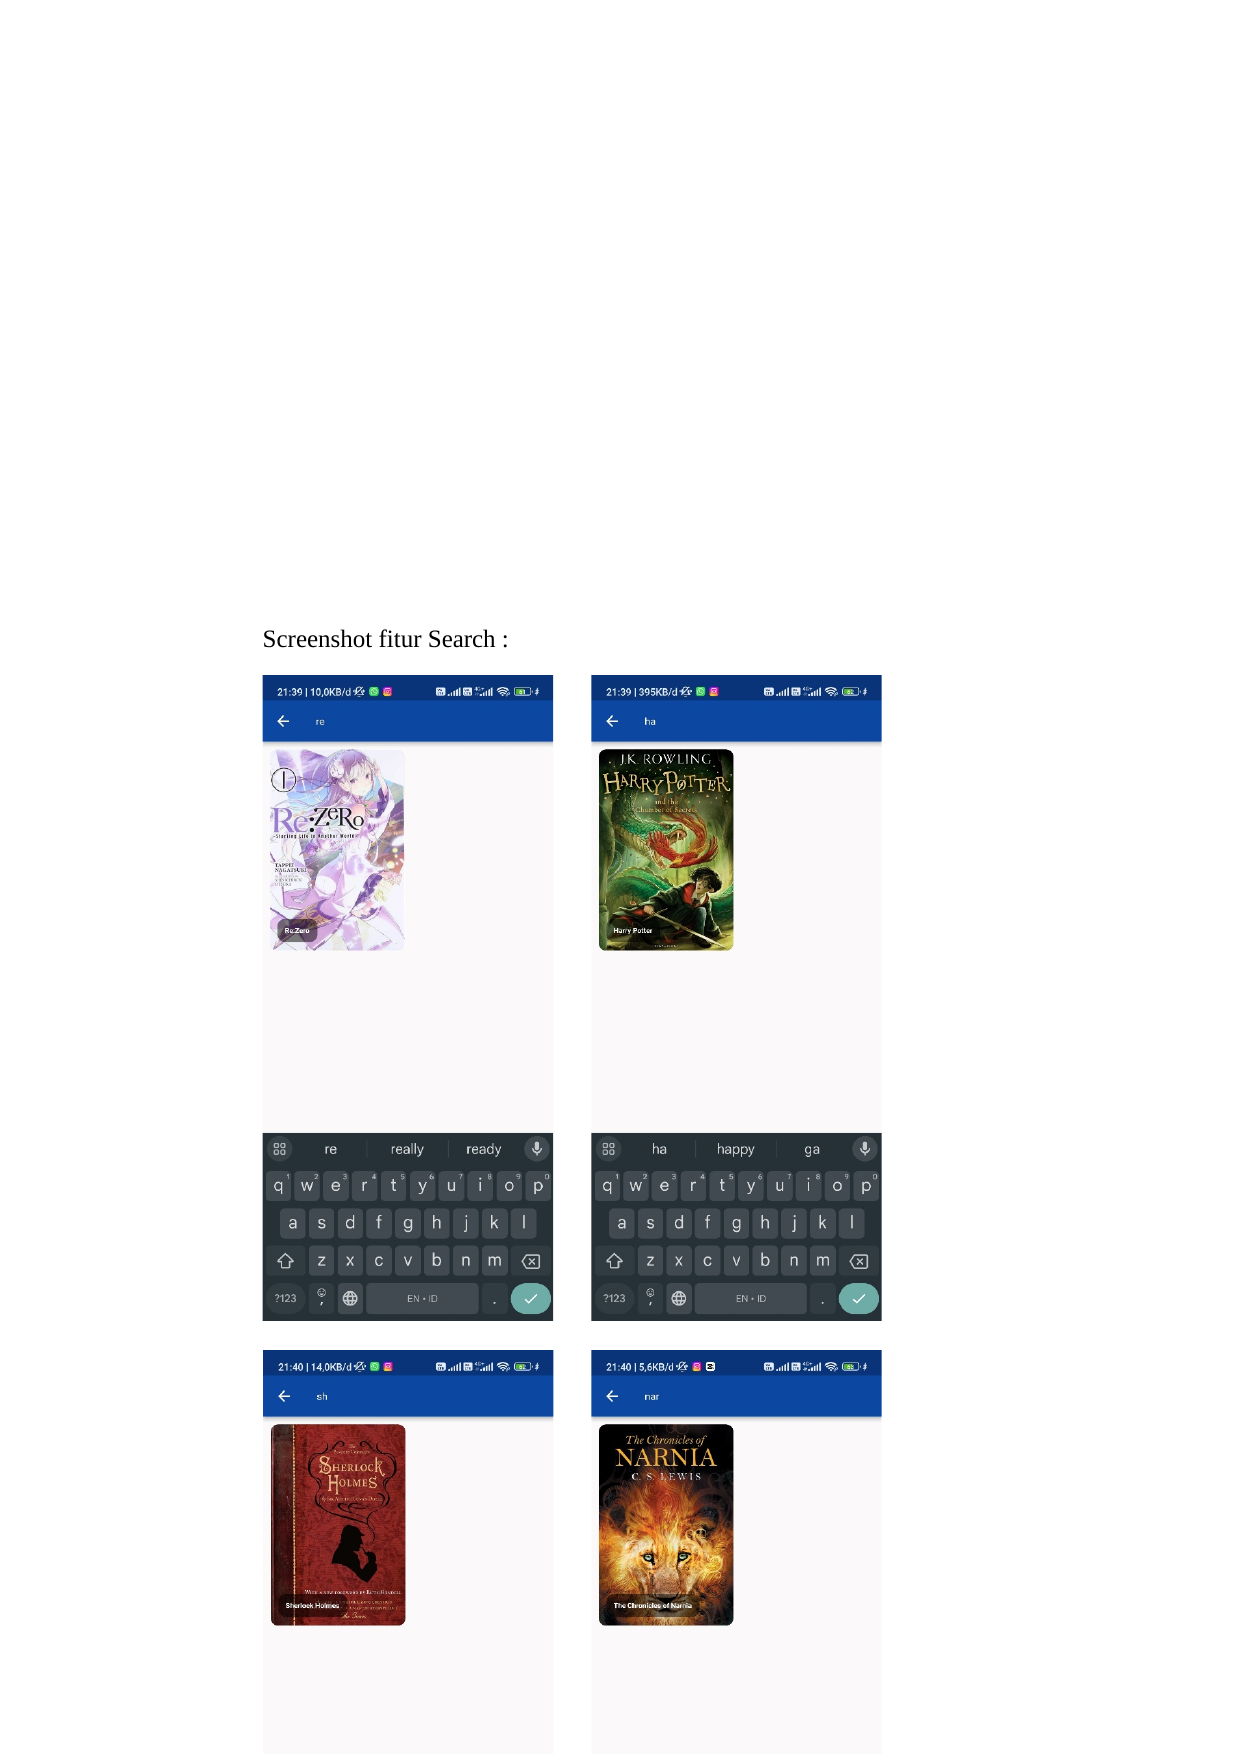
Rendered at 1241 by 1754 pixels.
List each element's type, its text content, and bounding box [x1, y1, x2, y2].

list Screenshot fitur Search : [262, 624, 1090, 653]
picture [591, 1350, 882, 1754]
picture [262, 675, 554, 1321]
picture [591, 675, 882, 1321]
picture [263, 1350, 554, 1754]
